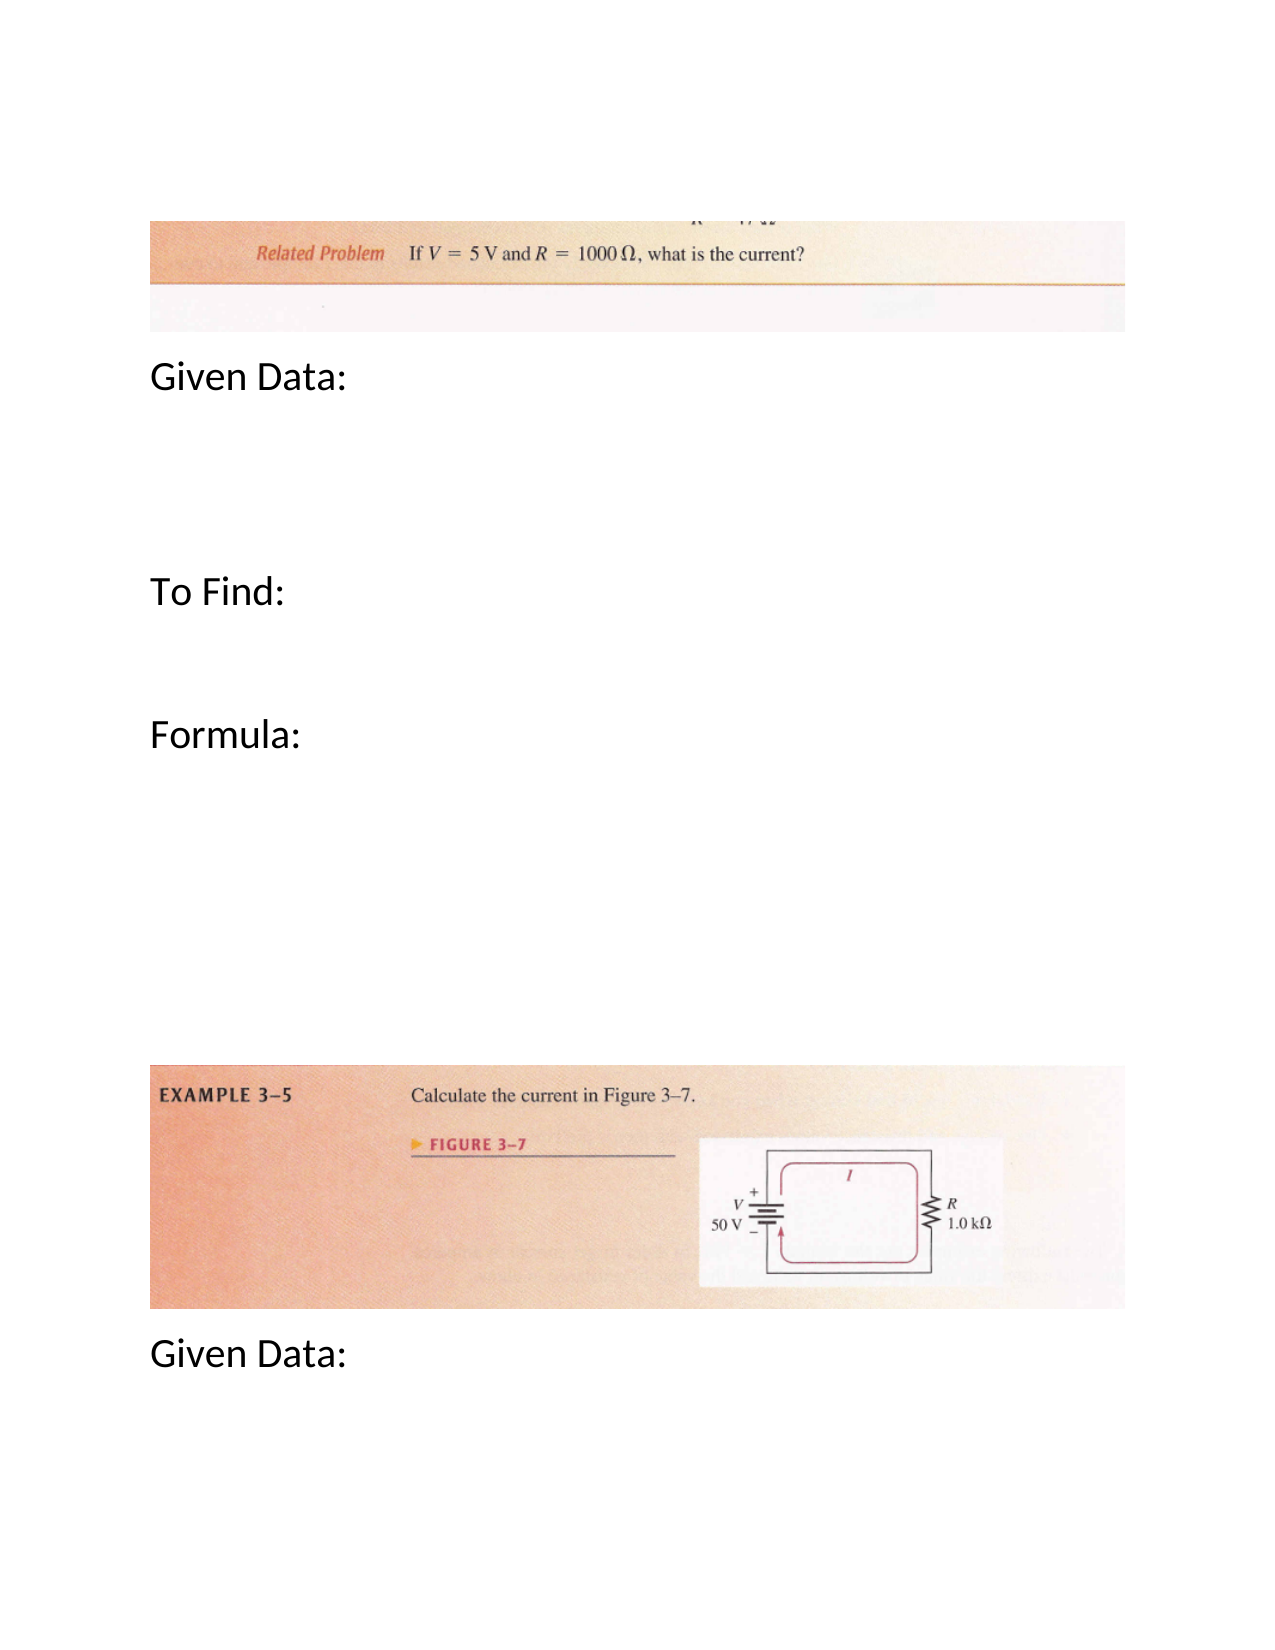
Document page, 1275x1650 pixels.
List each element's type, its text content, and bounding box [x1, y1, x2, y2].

text Formula: [150, 708, 1125, 759]
text Given Data: [150, 350, 1125, 401]
text To Find: [150, 565, 1125, 616]
picture [150, 1065, 1125, 1309]
text Given Data: [150, 1327, 1125, 1378]
picture [150, 221, 1125, 332]
